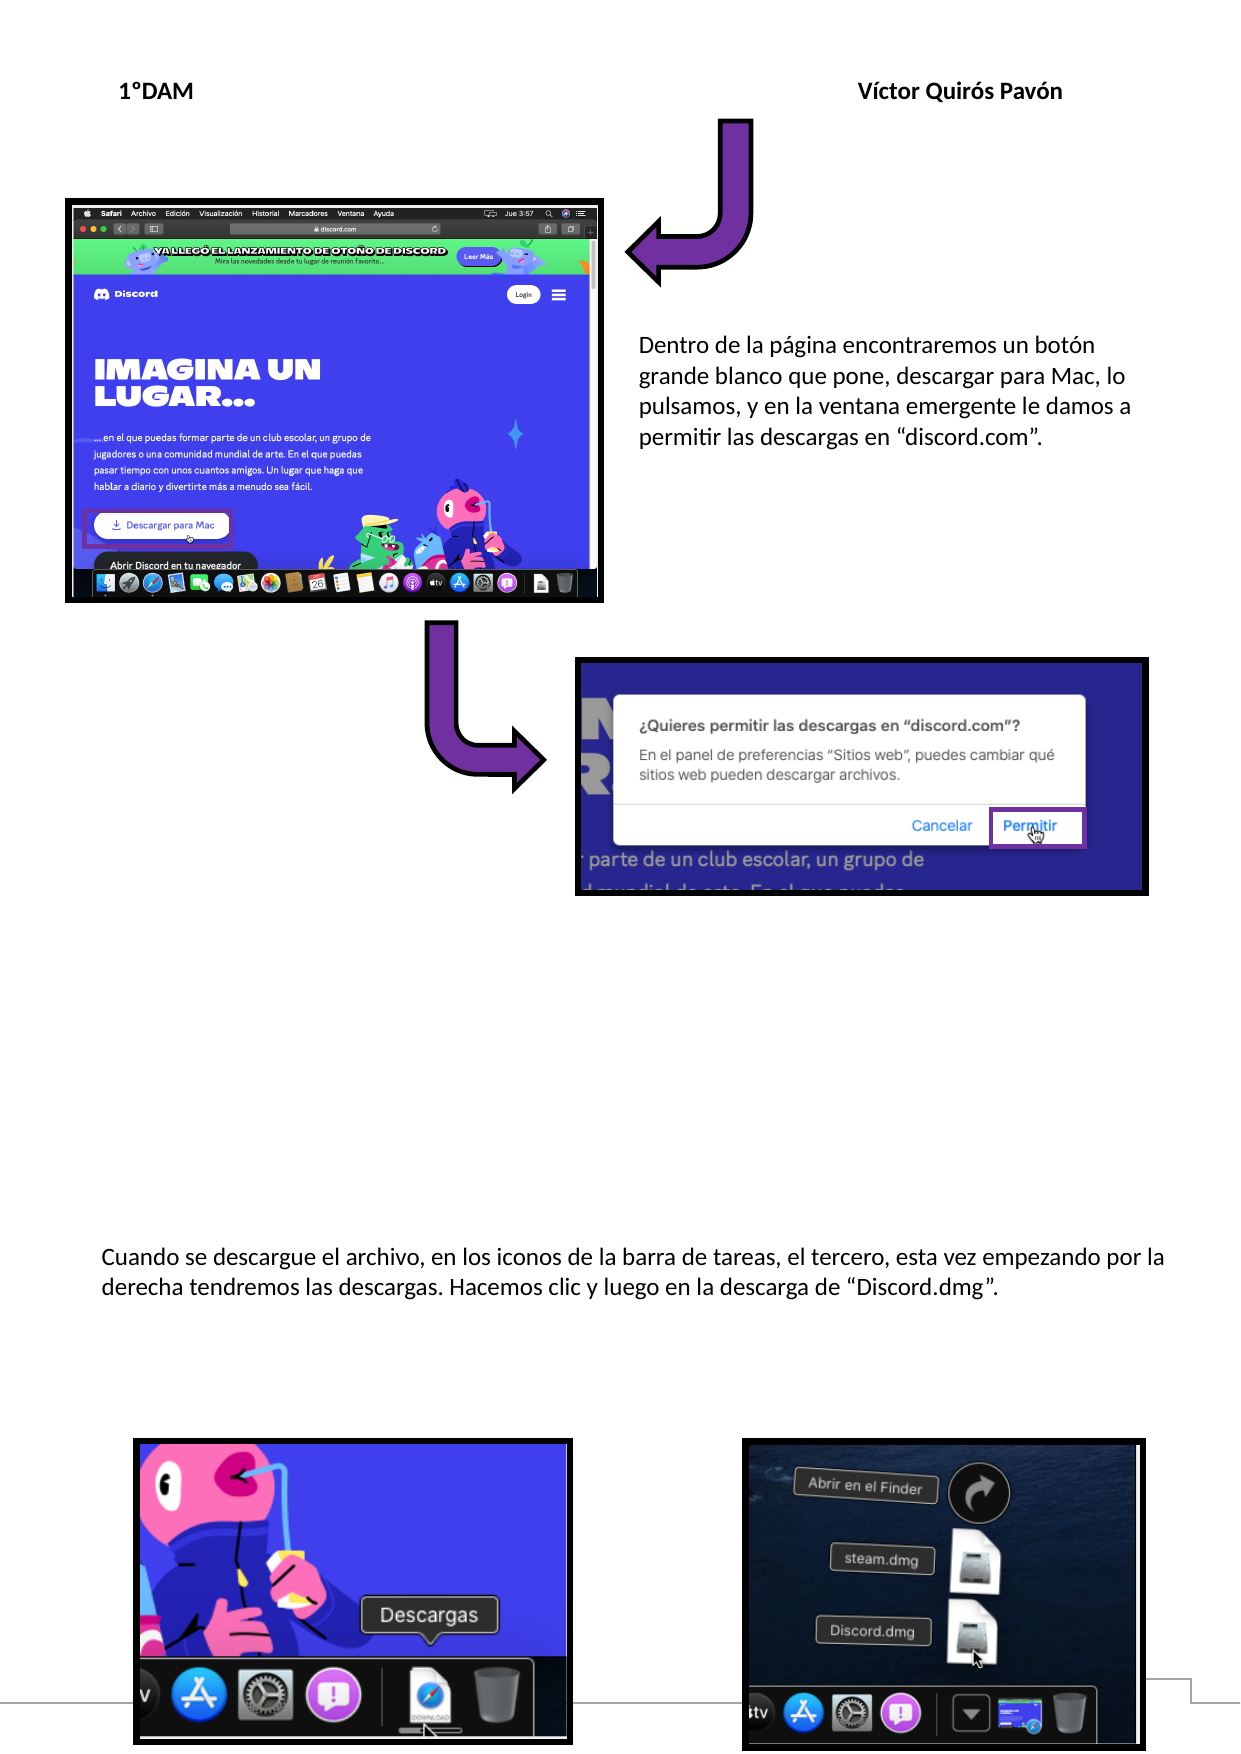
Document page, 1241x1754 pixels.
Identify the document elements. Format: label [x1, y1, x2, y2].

picture [749, 1445, 1140, 1744]
picture [581, 663, 1142, 890]
picture [72, 205, 598, 597]
picture [140, 1444, 567, 1739]
